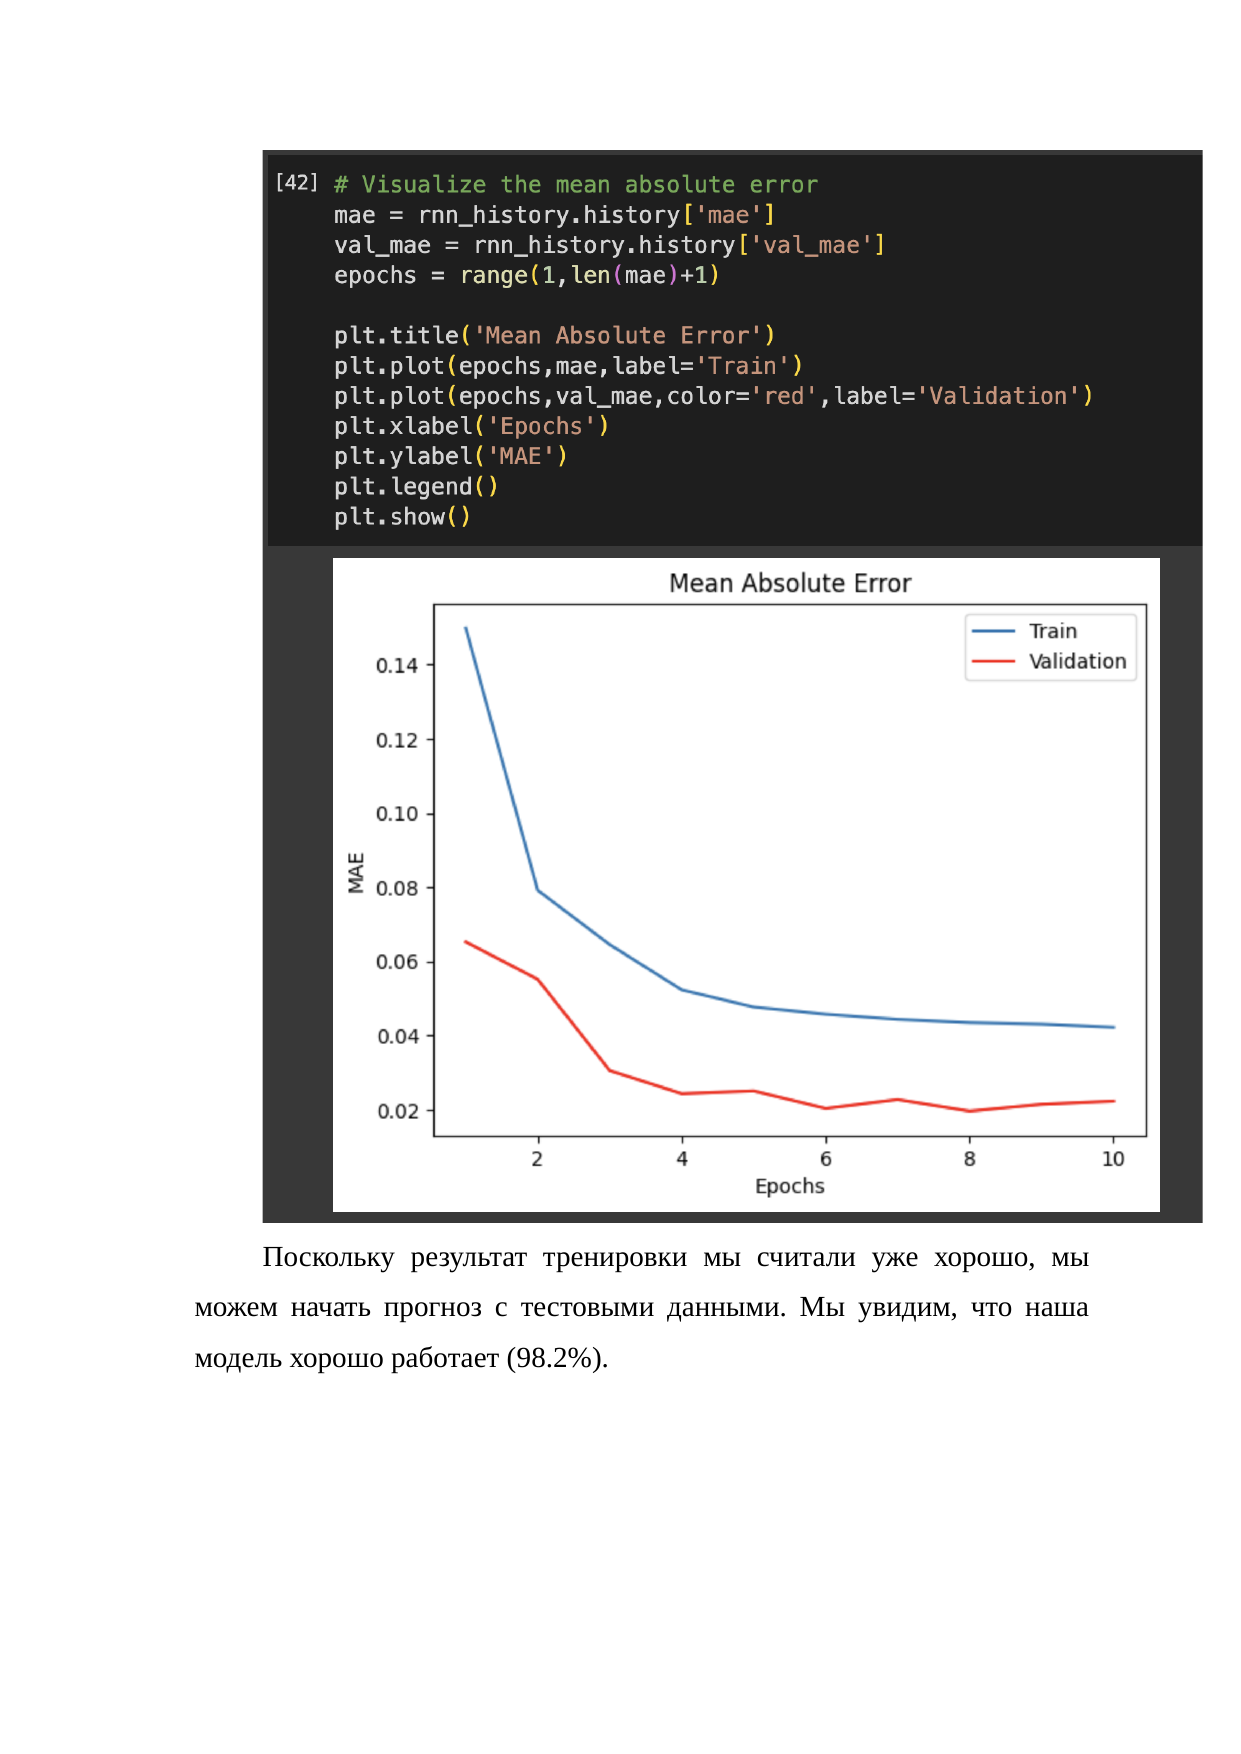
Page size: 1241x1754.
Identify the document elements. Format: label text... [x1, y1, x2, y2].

picture [262, 150, 1203, 1223]
text Поскольку результат тренировки мы считали уже хорошо, мы можем начать прогноз с тестовыми данными. Мы увидим, что наша модель хорошо работает (98.2%). [194, 1239, 1090, 1373]
